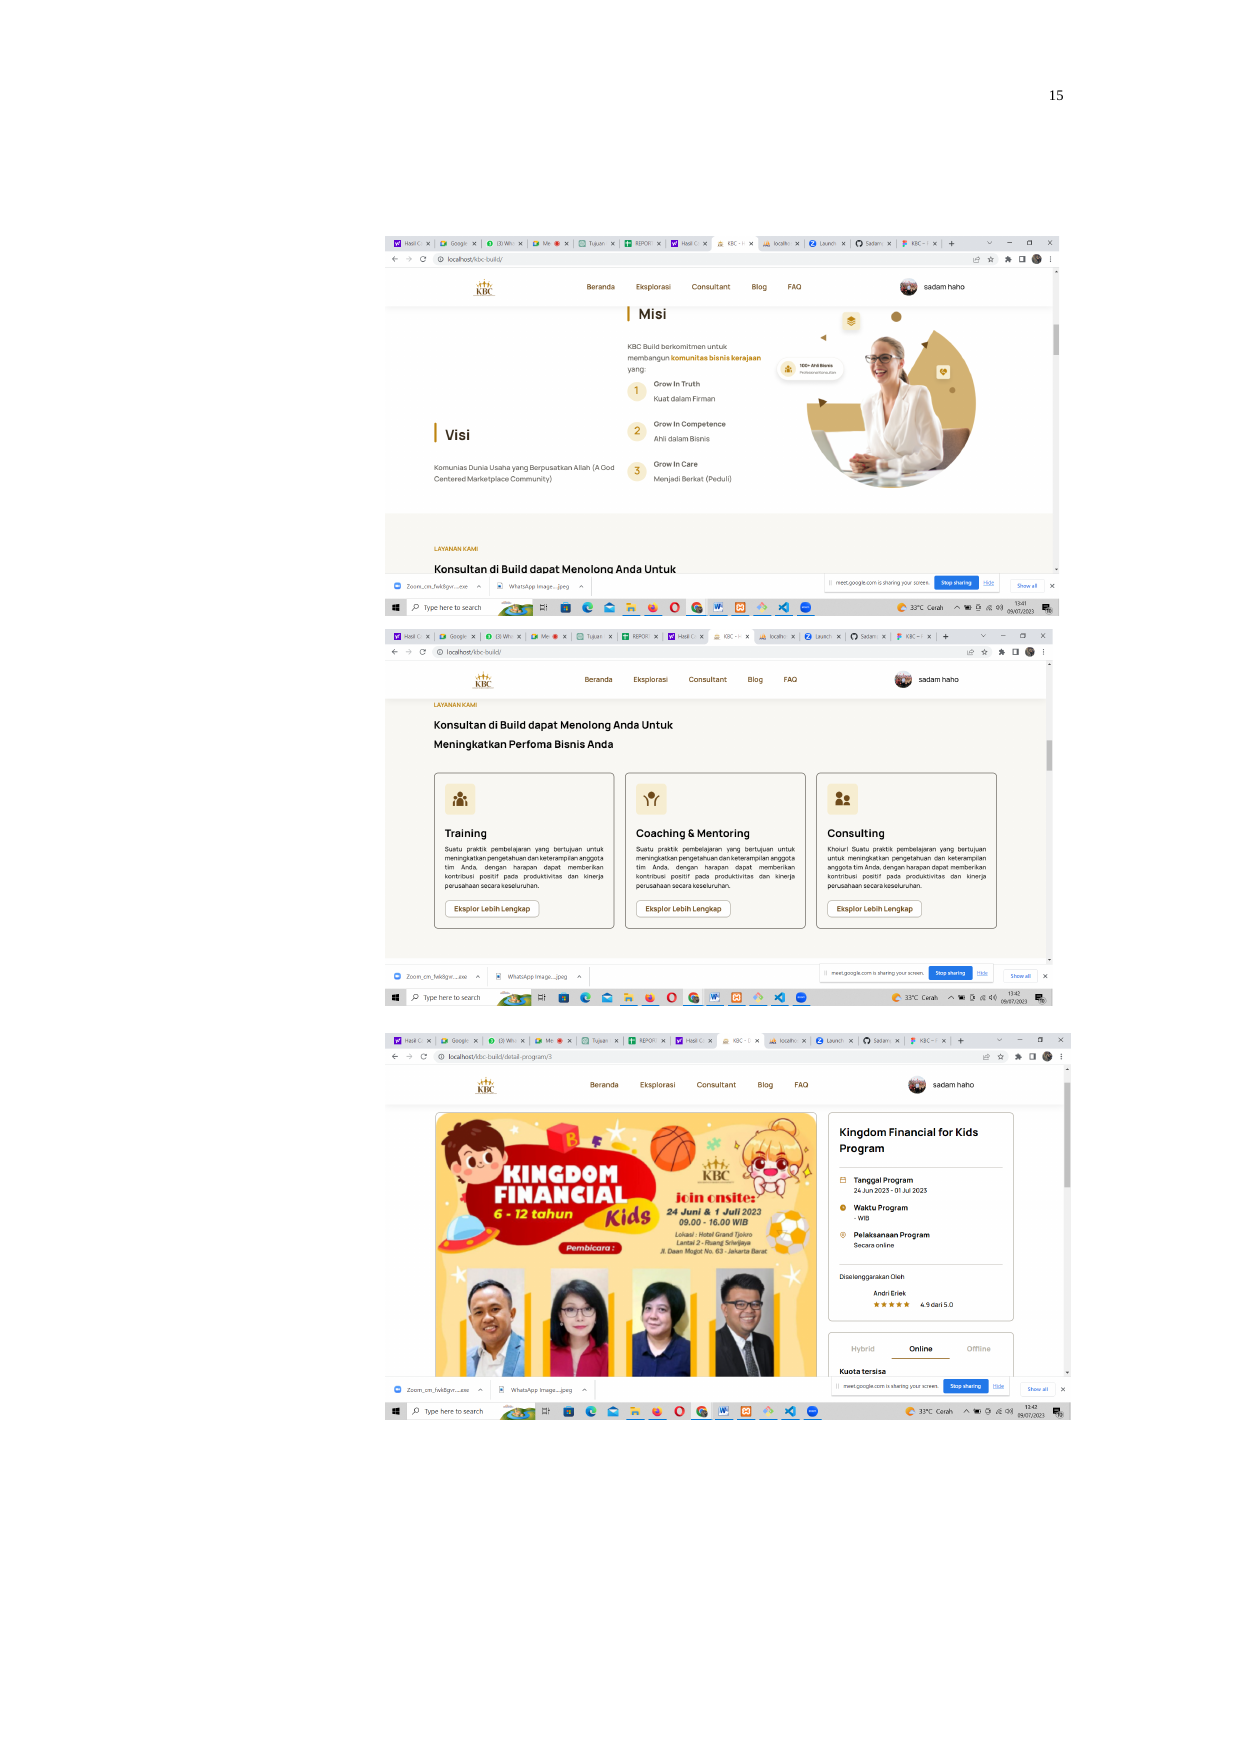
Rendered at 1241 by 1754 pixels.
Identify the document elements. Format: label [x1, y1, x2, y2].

picture [385, 1033, 1071, 1420]
picture [385, 629, 1053, 1006]
picture [385, 236, 1060, 616]
